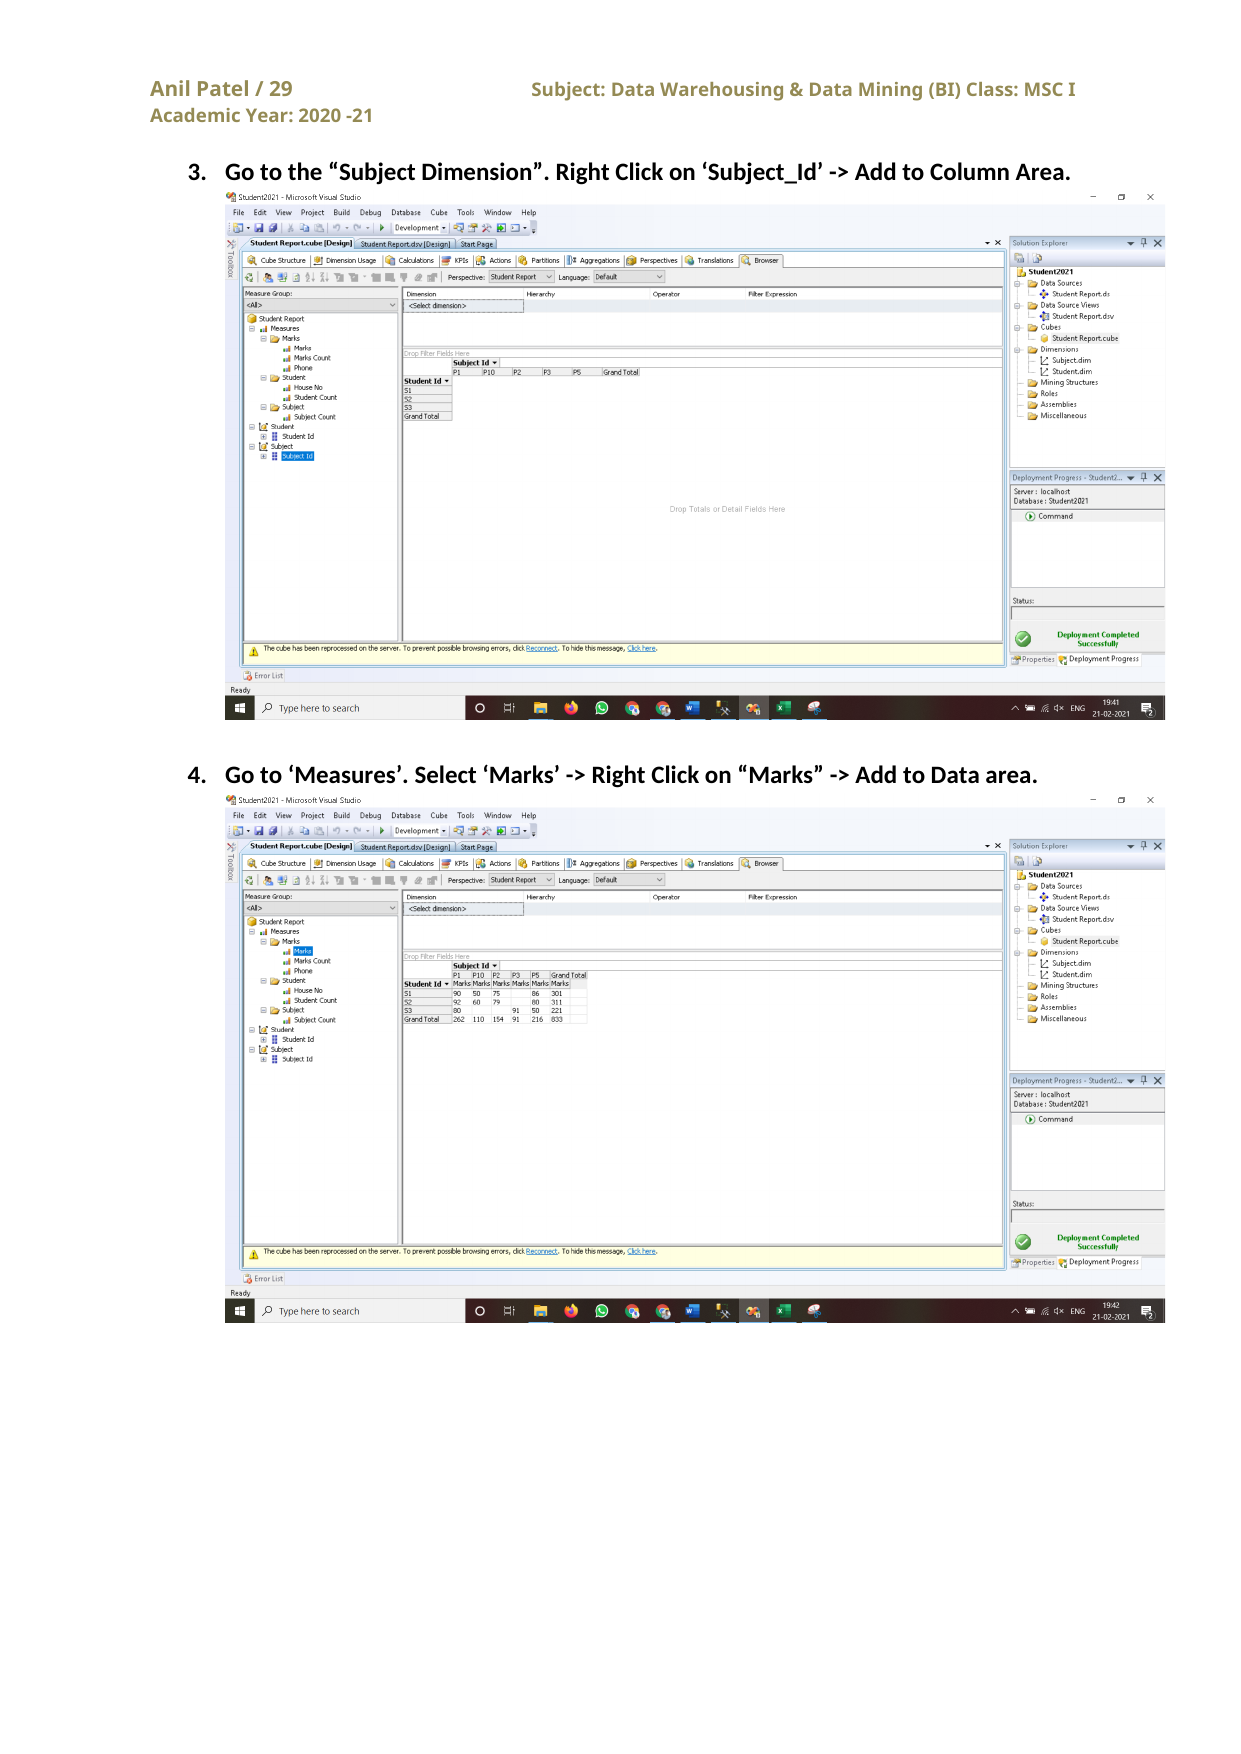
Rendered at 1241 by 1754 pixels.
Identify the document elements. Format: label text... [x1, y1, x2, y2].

list Go to the “Subject Dimension”. Right Click on ‘Subject_Id’ -> Add to Column Area. [187, 156, 1090, 186]
list Go to ‘Measures’. Select ‘Marks’ -> Right Click on “Marks” -> Add to Data area. [187, 759, 1090, 789]
picture [225, 190, 1166, 720]
picture [225, 793, 1166, 1323]
